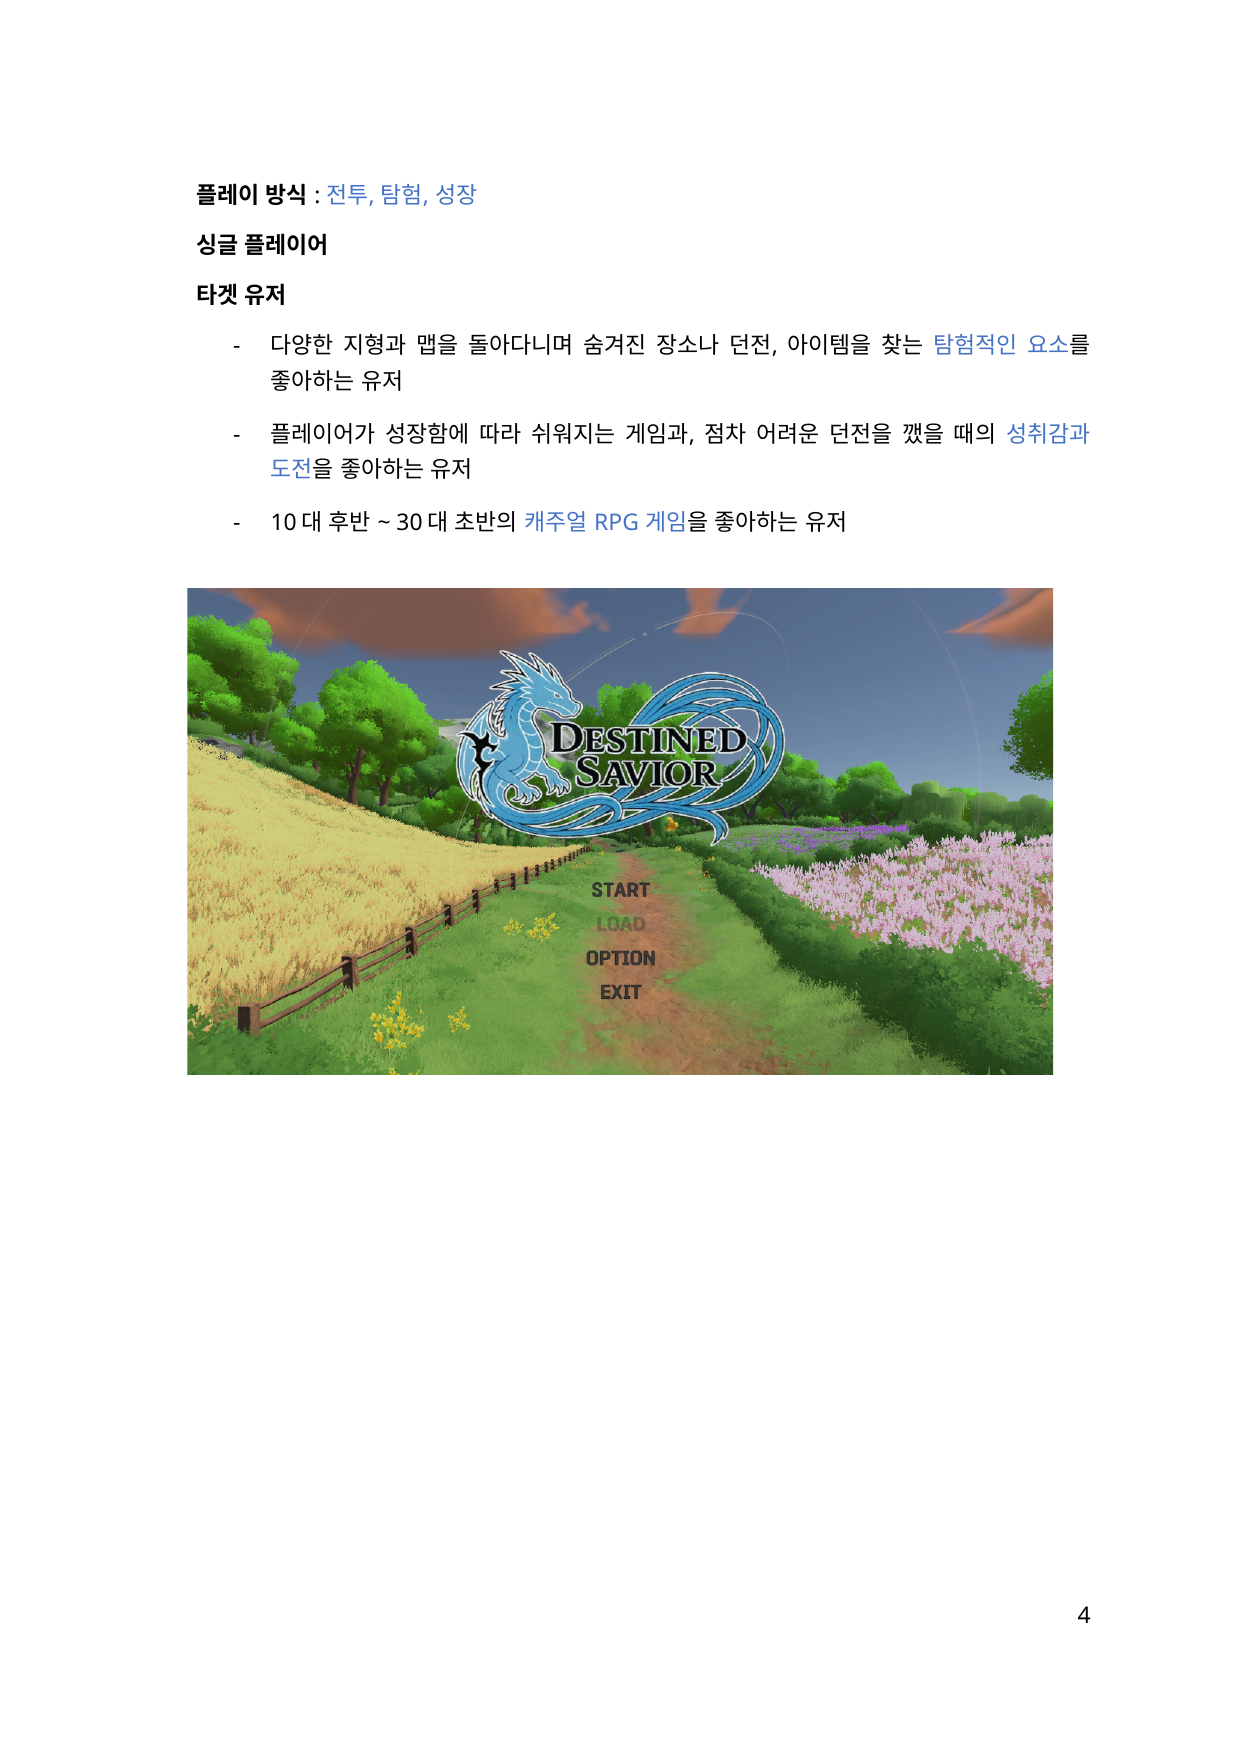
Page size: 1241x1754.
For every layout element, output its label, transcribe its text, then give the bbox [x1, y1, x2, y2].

list 10대 후반 ~ 30대 초반의 캐주얼 RPG 게임을 좋아하는 유저 [233, 504, 1090, 537]
text 플레이 방식 : 전투, 탐험, 성장 [150, 177, 1090, 211]
picture [187, 588, 1054, 1075]
text 타겟 유저 [150, 277, 1090, 310]
list 다양한 지형과 맵을 돌아다니며 숨겨진 장소나 던전, 아이템을 찾는 탐험적인 요소를 좋아하는 유저 [233, 327, 1090, 396]
list 플레이어가 성장함에 따라 쉬워지는 게임과, 점차 어려운 던전을 깼을 때의 성취감과 도전을 좋아하는 유저 [233, 415, 1090, 484]
text 싱글 플레이어 [150, 227, 1090, 260]
